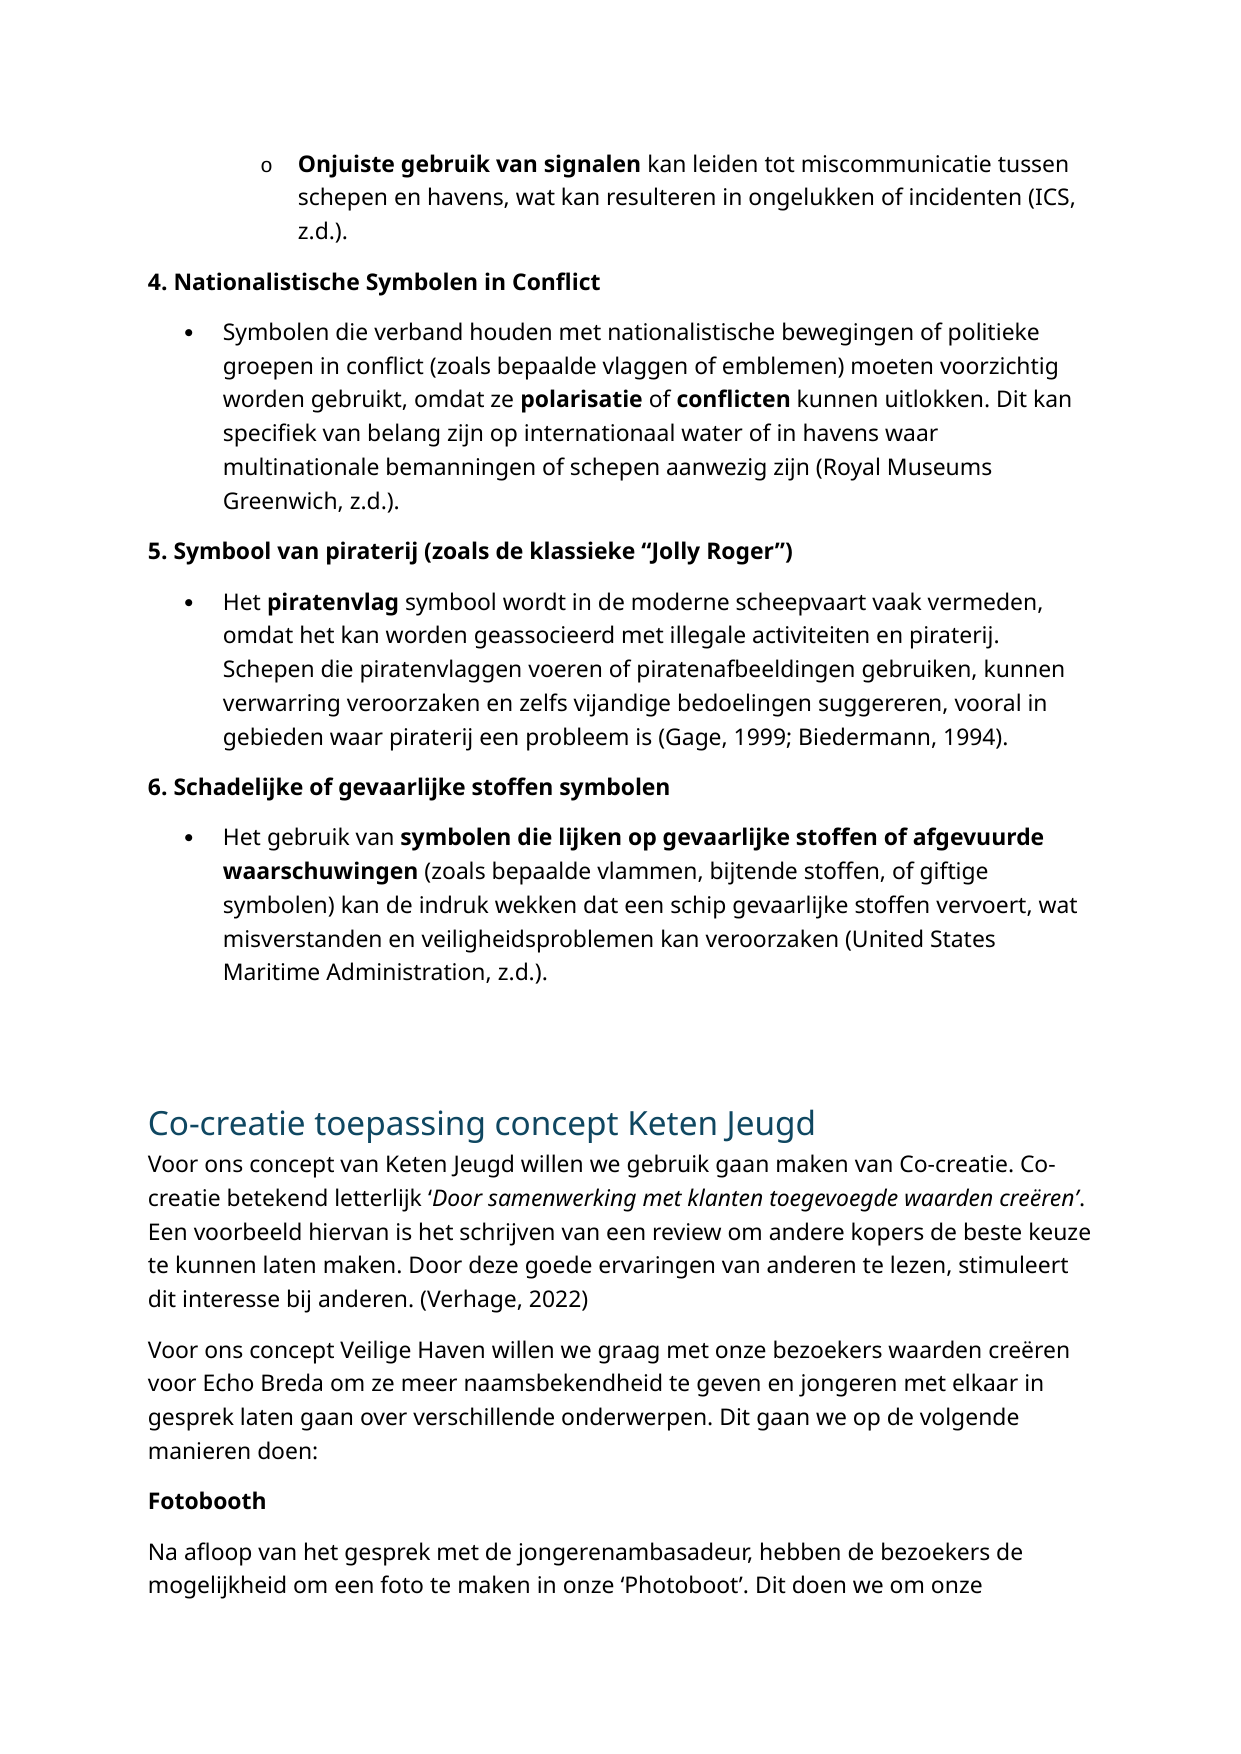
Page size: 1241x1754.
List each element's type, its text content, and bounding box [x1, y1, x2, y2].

list Onjuiste gebruik van signalen kan leiden tot miscommunicatie tussen schepen en havens, wat kan resulteren in ongelukken of incidenten (ICS, z.d.). [260, 148, 1093, 246]
text Voor ons concept van Keten Jeugd willen we gebruik gaan maken van Co-creatie. Co-creatie betekend letterlijk ‘Door samenwerking met klanten toegevoegde waarden creëren’. Een voorbeeld hiervan is het schrijven van een review om andere kopers de beste keuze te kunnen laten maken. Door deze goede ervaringen van anderen te lezen, stimuleert dit interesse bij anderen. [148, 1148, 1093, 1314]
text Fotobooth [148, 1485, 1093, 1517]
list Symbolen die verband houden met nationalistische bewegingen of politieke groepen in conflict (zoals bepaalde vlaggen of emblemen) moeten voorzichtig worden gebruikt, omdat ze polarisatie of conflicten kunnen uitlokken. Dit kan specifiek van belang zijn op internationaal water of in havens waar multinationale bemanningen of schepen aanwezig zijn (Royal Museums Greenwich, z.d.). [185, 316, 1093, 516]
list Het piratenvlag symbool wordt in de moderne scheepvaart vaak vermeden, omdat het kan worden geassocieerd met illegale activiteiten en piraterij. Schepen die piratenvlaggen voeren of piratenafbeeldingen gebruiken, kunnen verwarring veroorzaken en zelfs vijandige bedoelingen suggereren, vooral in gebieden waar piraterij een probleem is (Gage, 1999; Biedermann, 1994). [185, 586, 1093, 752]
text 6. Schadelijke of gevaarlijke stoffen symbolen [148, 771, 1093, 802]
text 4. Nationalistische Symbolen in Conflict [148, 266, 1093, 297]
list Het gebruik van symbolen die lijken op gevaarlijke stoffen of afgevuurde waarschuwingen (zoals bepaalde vlammen, bijtende stoffen, of giftige symbolen) kan de indruk wekken dat een schip gevaarlijke stoffen vervoert, wat misverstanden en veiligheidsproblemen kan veroorzaken (United States Maritime Administration, z.d.). [185, 821, 1093, 988]
subtitle Co-creatie toepassing concept Keten Jeugd [148, 1099, 1093, 1145]
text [148, 1536, 1093, 1601]
text Voor ons concept Veilige Haven willen we graag met onze bezoekers waarden creëren voor Echo Breda om ze meer naamsbekendheid te geven en jongeren met elkaar in gesprek laten gaan over verschillende onderwerpen. Dit gaan we op de volgende manieren doen: [148, 1334, 1093, 1466]
text 5. Symbool van piraterij (zoals de klassieke “Jolly Roger”) [148, 535, 1093, 566]
